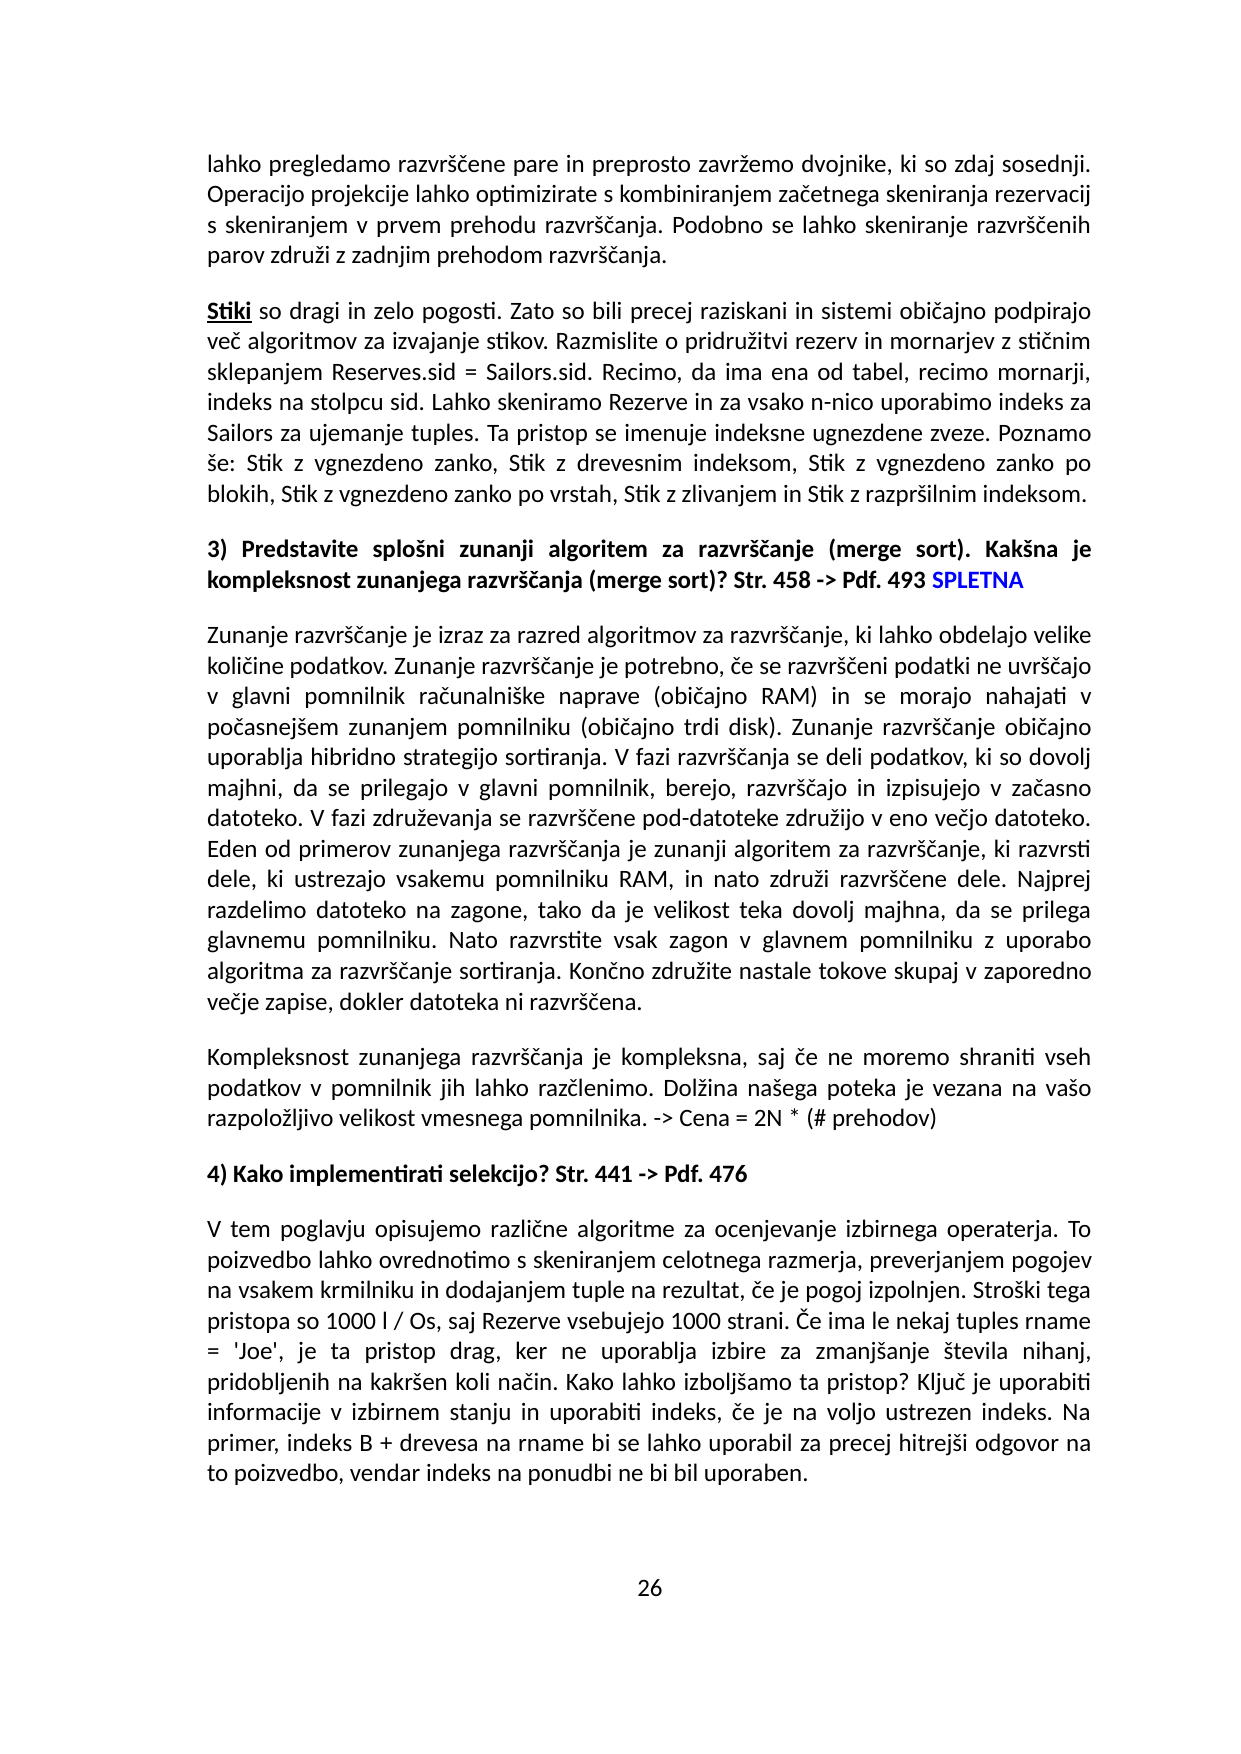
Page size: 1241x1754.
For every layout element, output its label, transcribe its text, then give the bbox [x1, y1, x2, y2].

text Kompleksnost zunanjega razvrščanja je kompleksna, saj če ne moremo shraniti vseh podatkov v pomnilnik jih lahko razčlenimo. Dolžina našega poteka je vezana na vašo razpoložljivo velikost vmesnega pomnilnika. -> Cena = 2N * (# prehodov) [207, 1041, 1092, 1133]
text 3) Predstavite splošni zunanji algoritem za razvrščanje (merge sort). Kakšna je kompleksnost zunanjega razvrščanja (merge sort)? Str. 458 -> Pdf. 493 SPLETNA [207, 533, 1092, 594]
text 4) Kako implementirati selekcijo? Str. 441 -> Pdf. 476 [207, 1158, 1092, 1188]
text Stiki so dragi in zelo pogosti. Zato so bili precej raziskani in sistemi običajno podpirajo več algoritmov za izvajanje stikov. Razmislite o pridružitvi rezerv in mornarjev z stičnim sklepanjem Reserves.sid = Sailors.sid. Recimo, da ima ena od tabel, recimo mornarji, indeks na stolpcu sid. Lahko skeniramo Rezerve in za vsako n-nico uporabimo indeks za Sailors za ujemanje tuples. Ta pristop se imenuje indeksne ugnezdene zveze. Poznamo še: Stik z vgnezdeno zanko, Stik z drevesnim indeksom, Stik z vgnezdeno zanko po blokih, Stik z vgnezdeno zanko po vrstah, Stik z zlivanjem in Stik z razpršilnim indeksom. [207, 295, 1092, 508]
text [207, 148, 1092, 270]
text Zunanje razvrščanje je izraz za razred algoritmov za razvrščanje, ki lahko obdelajo velike količine podatkov. Zunanje razvrščanje je potrebno, če se razvrščeni podatki ne uvrščajo v glavni pomnilnik računalniške naprave (običajno RAM) in se morajo nahajati v počasnejšem zunanjem pomnilniku (običajno trdi disk). Zunanje razvrščanje običajno uporablja hibridno strategijo sortiranja. V fazi razvrščanja se deli podatkov, ki so dovolj majhni, da se prilegajo v glavni pomnilnik, berejo, razvrščajo in izpisujejo v začasno datoteko. V fazi združevanja se razvrščene pod-datoteke združijo v eno večjo datoteko. Eden od primerov zunanjega razvrščanja je zunanji algoritem za razvrščanje, ki razvrsti dele, ki ustrezajo vsakemu pomnilniku RAM, in nato združi razvrščene dele. Najprej razdelimo datoteko na zagone, tako da je velikost teka dovolj majhna, da se prilega glavnemu pomnilniku. Nato razvrstite vsak zagon v glavnem pomnilniku z uporabo algoritma za razvrščanje sortiranja. Končno združite nastale tokove skupaj v zaporedno večje zapise, dokler datoteka ni razvrščena. [207, 619, 1092, 1016]
text V tem poglavju opisujemo različne algoritme za ocenjevanje izbirnega operaterja. To poizvedbo lahko ovrednotimo s skeniranjem celotnega razmerja, preverjanjem pogojev na vsakem krmilniku in dodajanjem tuple na rezultat, če je pogoj izpolnjen. Stroški tega pristopa so 1000 l / Os, saj Rezerve vsebujejo 1000 strani. Če ima le nekaj tuples rname = 'Joe', je ta pristop drag, ker ne uporablja izbire za zmanjšanje števila nihanj, pridobljenih na kakršen koli način. Kako lahko izboljšamo ta pristop? Ključ je uporabiti informacije v izbirnem stanju in uporabiti indeks, če je na voljo ustrezen indeks. Na primer, indeks B + drevesa na rname bi se lahko uporabil za precej hitrejši odgovor na to poizvedbo, vendar indeks na ponudbi ne bi bil uporaben. [207, 1213, 1092, 1488]
